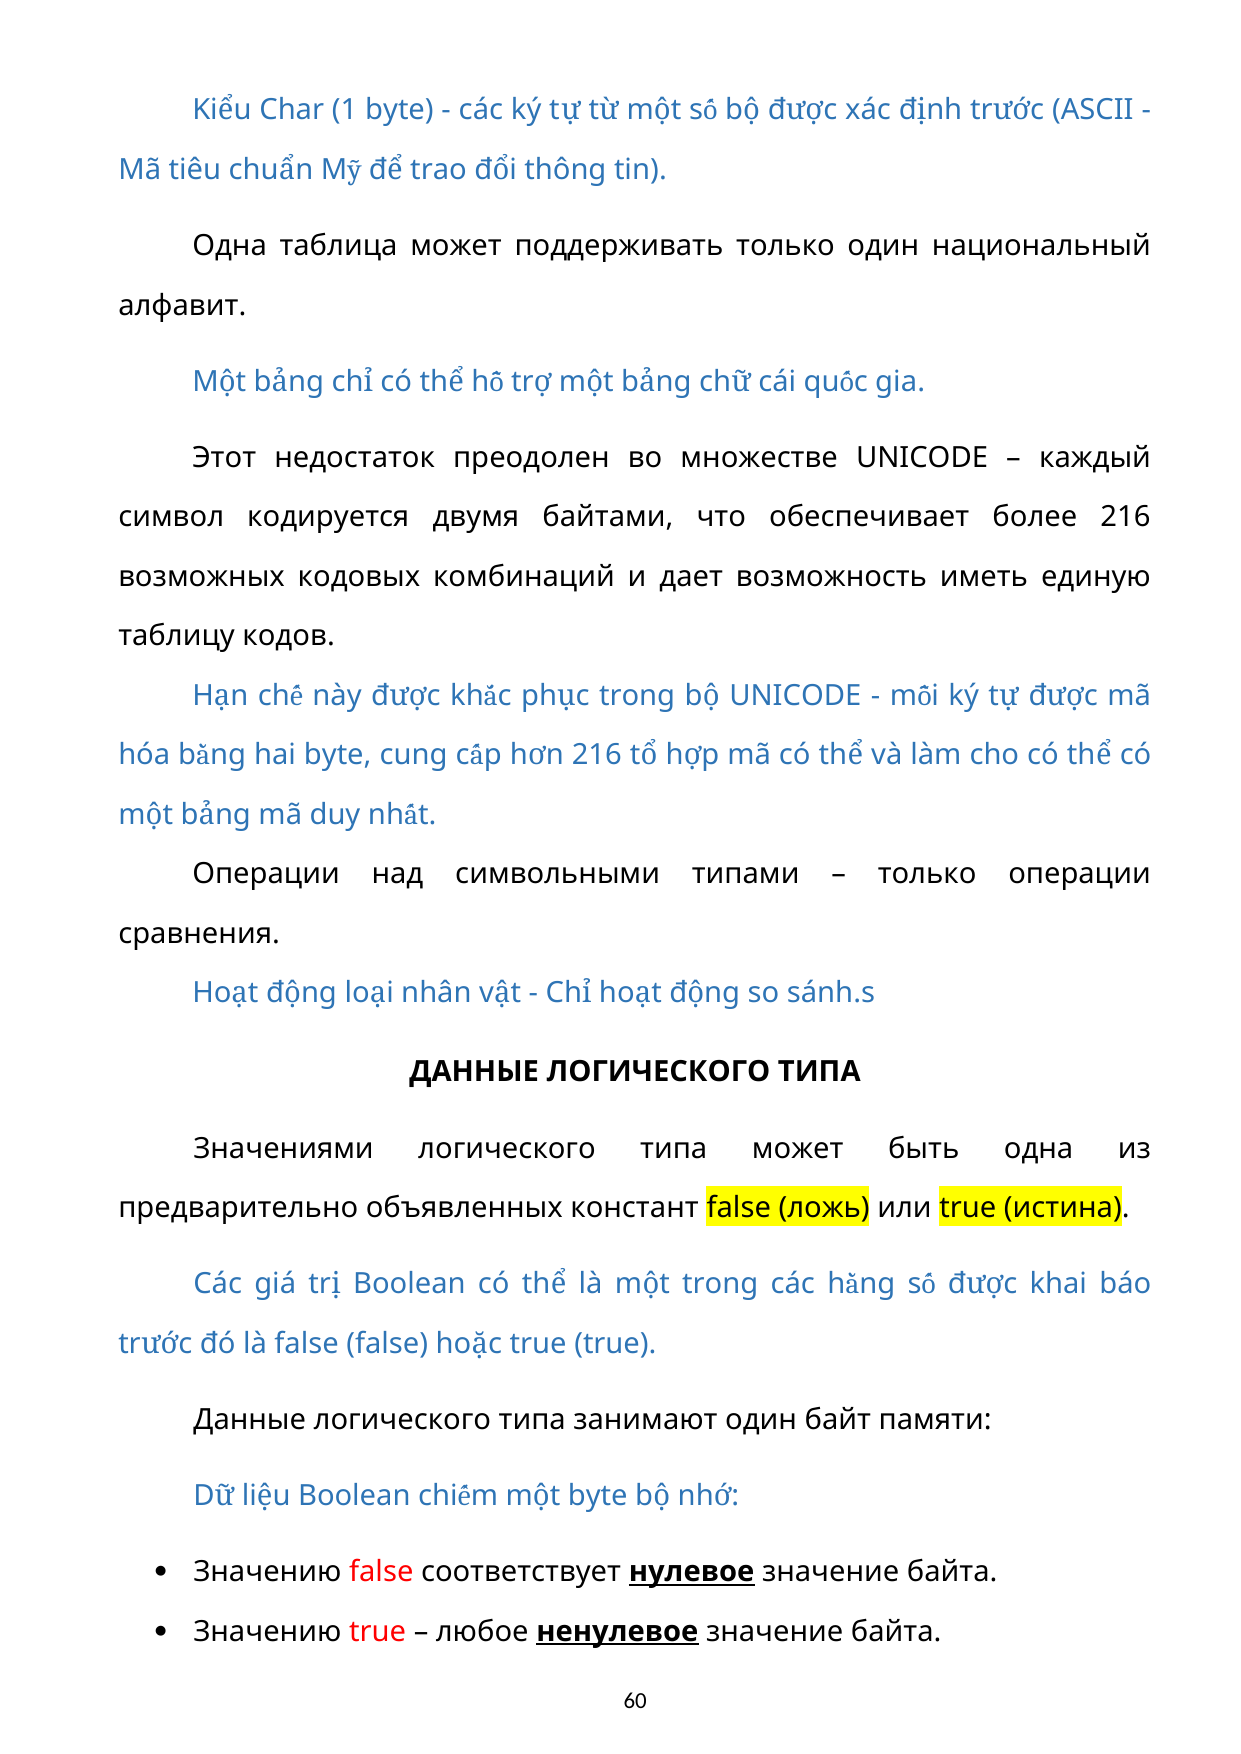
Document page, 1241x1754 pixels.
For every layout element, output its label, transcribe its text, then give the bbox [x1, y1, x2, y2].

list Этот недостаток преодолен во множестве UNICODE – каждый символ кодируется двумя байтами, что обеспечивает более 216 возможных кодовых комбинаций и дает возможность иметь единую таблицу кодов. [118, 436, 1152, 654]
list Hạn chế này được khắc phục trong bộ UNICODE - mỗi ký tự được mã hóa bằng hai byte, cung cấp hơn 216 tổ hợp mã có thể và làm cho có thể có một bảng mã duy nhất. [118, 674, 1152, 833]
text Kiểu Char (1 byte) - các ký tự từ một số bộ được xác định trước (ASCII - Mã tiêu chuẩn Mỹ để trao đổi thông tin). [118, 89, 1152, 188]
list Hoạt động loại nhân vật - Chỉ hoạt động so sánh.s [118, 971, 1152, 1011]
list ДАННЫЕ ЛОГИЧЕСКОГО ТИПА [118, 1051, 1152, 1090]
text Một bảng chỉ có thể hỗ trợ một bảng chữ cái quốc gia. [118, 360, 1152, 399]
text Данные логического типа занимают один байт памяти: [118, 1398, 1152, 1438]
list Одна таблица может поддерживать только один национальный алфавит. [118, 224, 1152, 323]
list Операции над символьными типами – только операции сравнения. [118, 852, 1152, 952]
list Значению false соответствует нулевое значение байта. [156, 1550, 1152, 1590]
list Значению true – любое ненулевое значение байта. [156, 1610, 1152, 1649]
text Значениями логического типа может быть одна из предварительно объявленных констант false (ложь) или true (истина). [118, 1127, 1152, 1226]
text Các giá trị Boolean có thể là một trong các hằng số được khai báo trước đó là false (false) hoặc true (true). [118, 1262, 1152, 1362]
text Dữ liệu Boolean chiếm một byte bộ nhớ: [118, 1474, 1152, 1514]
